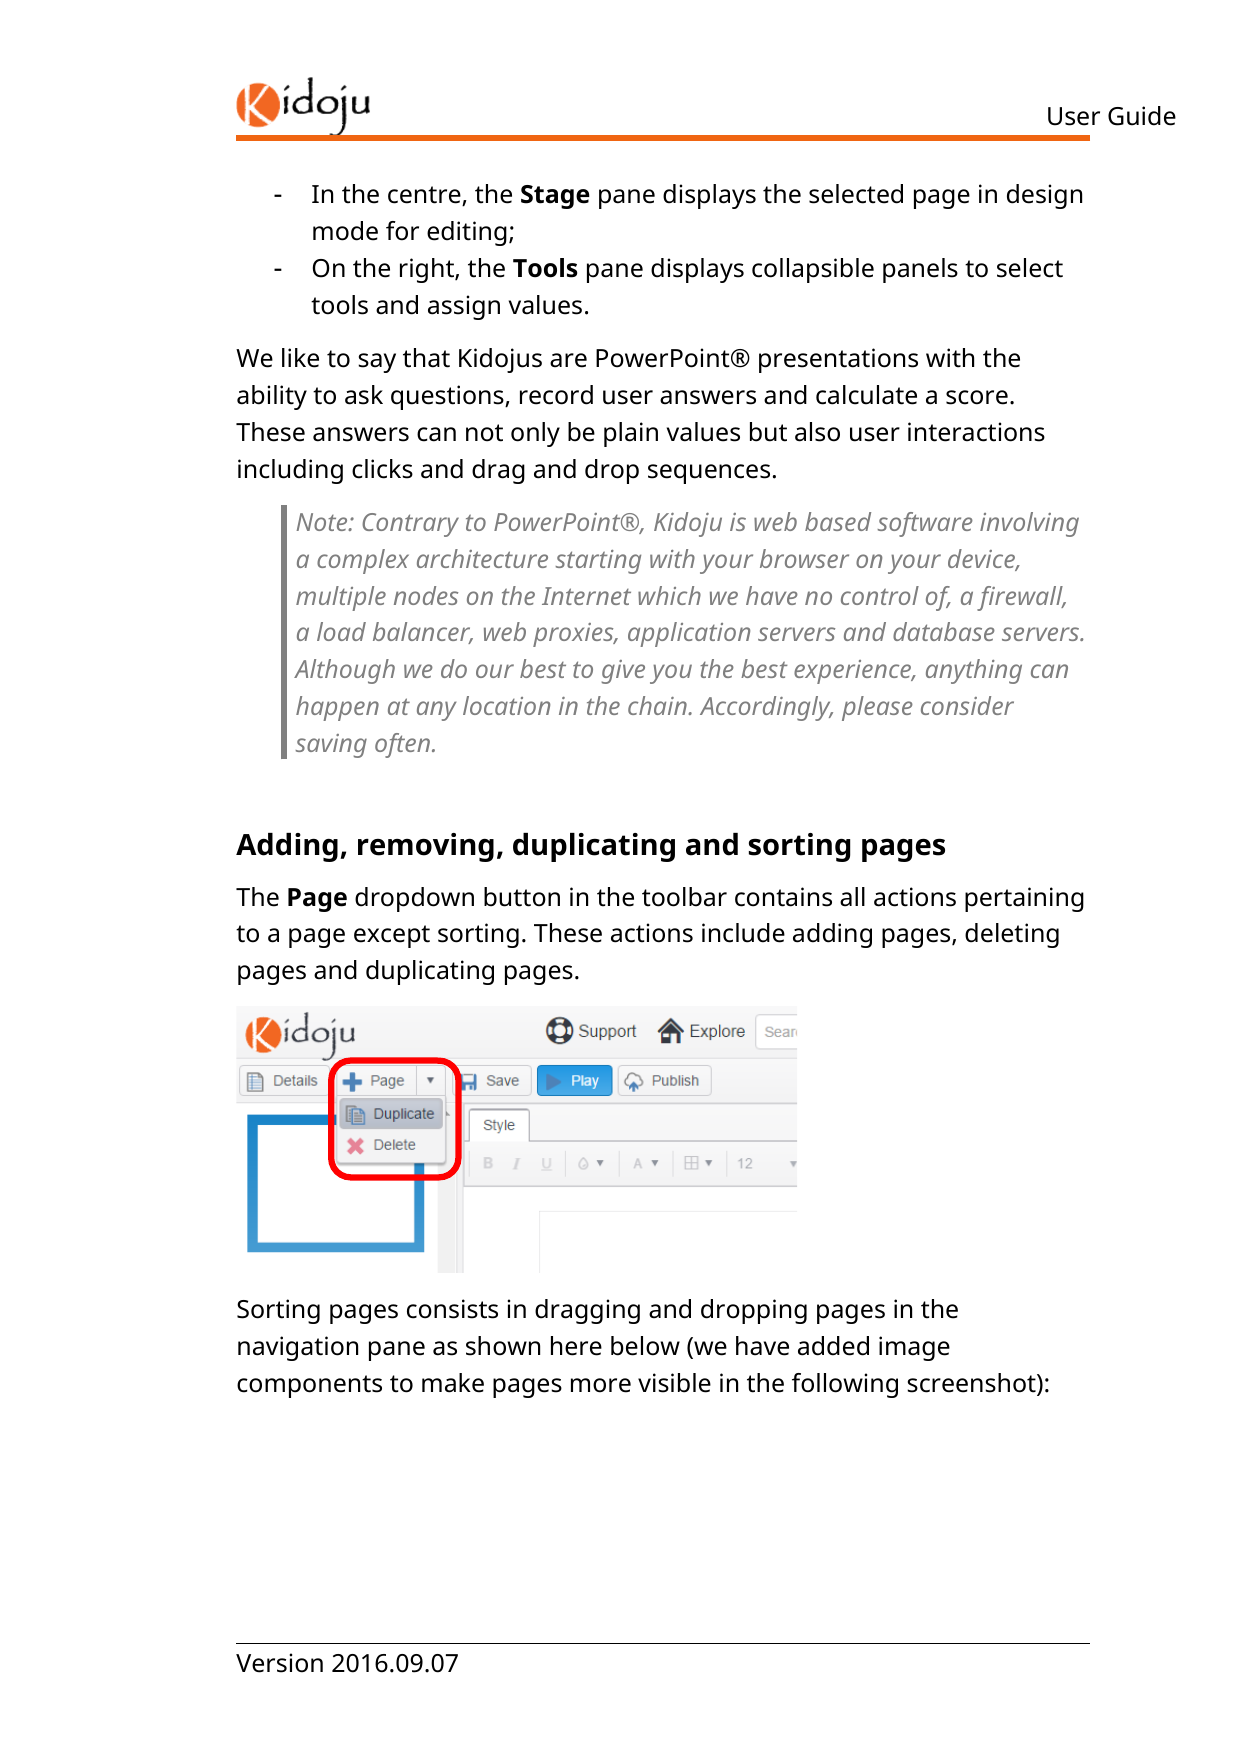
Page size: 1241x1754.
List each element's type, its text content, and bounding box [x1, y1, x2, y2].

list In the centre, the Stage pane displays the selected page in design mode for editing; [274, 177, 1090, 248]
text Note: Contrary to PowerPoint®, Kidoju is web based software involving a complex architecture starting with your browser on your device, multiple nodes on the Internet which we have no control of, a firewall, a load balancer, web proxies, application servers and database servers. Although we do our best to give you the best experience, anything can happen at any location in the chain. Accordingly, please consider saving often. [287, 505, 1090, 759]
text We like to say that Kidojus are PowerPoint® presentations with the ability to ask questions, record user answers and calculate a score. These answers can not only be plain values but also user interactions including clicks and drag and drop sequences. [236, 341, 1090, 485]
text Sorting pages consists in dragging and dropping pages in the navigation pane as shown here below (we have added image components to make pages more visible in the following screenshot): [236, 1292, 1090, 1399]
picture [236, 76, 371, 135]
list On the right, the Tools pane displays collapsible panels to select tools and assign values. [274, 251, 1090, 322]
picture [236, 1006, 798, 1273]
subtitle Adding, removing, duplicating and sorting pages [236, 824, 1090, 863]
text The Page dropdown button in the toolbar contains all actions pertaining to a page except sorting. These actions include adding pages, deleting pages and duplicating pages. [236, 879, 1090, 987]
